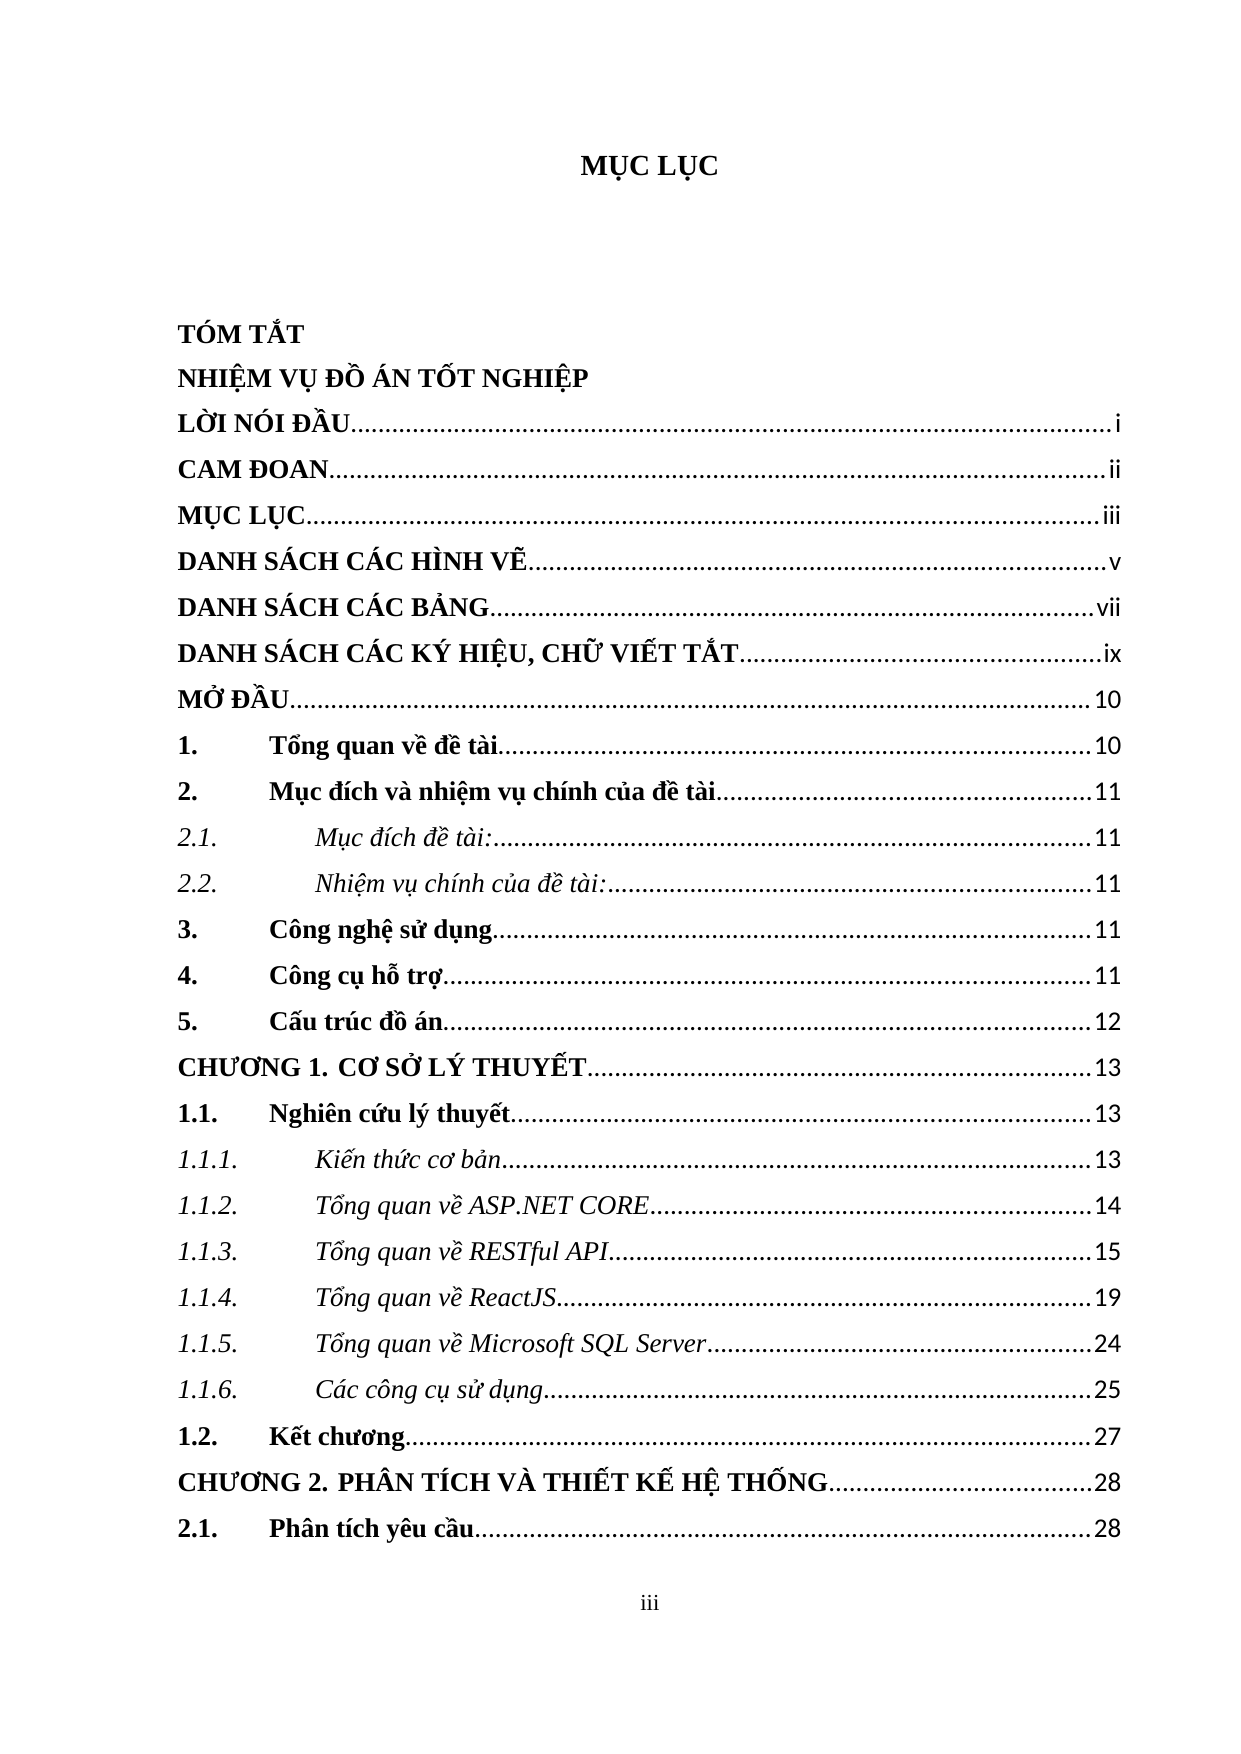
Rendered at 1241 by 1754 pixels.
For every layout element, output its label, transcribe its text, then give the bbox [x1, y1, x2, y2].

text MỞ ĐẦU 10 [177, 682, 1122, 715]
text 1. Tổng quan về đề tài 10 [177, 728, 1122, 761]
text CHƯƠNG 2. PHÂN TÍCH VÀ THIẾT KẾ HỆ THỐNG 28 [177, 1465, 1122, 1498]
text MỤC LỤC [177, 148, 1122, 181]
text 2.1. Phân tích yêu cầu 28 [177, 1511, 1122, 1544]
text 1.1.3. Tổng quan về RESTful API 15 [177, 1234, 1122, 1268]
text MỤC LỤC iii [177, 498, 1122, 531]
text CHƯƠNG 1. CƠ SỞ LÝ THUYẾT 13 [177, 1050, 1122, 1083]
text 1.1. Nghiên cứu lý thuyết 13 [177, 1096, 1122, 1129]
text 5. Cấu trúc đồ án 12 [177, 1004, 1122, 1037]
text 1.1.1. Kiến thức cơ bản 13 [177, 1142, 1122, 1176]
text LỜI NÓI ĐẦU i [177, 406, 1122, 439]
text 2. Mục đích và nhiệm vụ chính của đề tài 11 [177, 774, 1122, 807]
text 1.2. Kết chương 27 [177, 1419, 1122, 1452]
text 2.1. Mục đích đề tài: 11 [177, 820, 1122, 853]
text CAM ĐOAN ii [177, 452, 1122, 485]
text 1.1.6. Các công cụ sử dụng 25 [177, 1373, 1122, 1406]
text 3. Công nghệ sử dụng 11 [177, 912, 1122, 945]
text 4. Công cụ hỗ trợ 11 [177, 958, 1122, 991]
text 1.1.2. Tổng quan về ASP.NET CORE 14 [177, 1188, 1122, 1222]
text 1.1.5. Tổng quan về Microsoft SQL Server 24 [177, 1327, 1122, 1360]
text 2.2. Nhiệm vụ chính của đề tài: 11 [177, 866, 1122, 899]
text NHIỆM VỤ ĐỒ ÁN TỐT NGHIỆP [177, 362, 1122, 393]
text TÓM TẮT [177, 318, 1122, 349]
text DANH SÁCH CÁC BẢNG vii [177, 590, 1122, 623]
text 1.1.4. Tổng quan về ReactJS 19 [177, 1281, 1122, 1314]
text DANH SÁCH CÁC KÝ HIỆU, CHỮ VIẾT TẮT ix [177, 636, 1122, 669]
text DANH SÁCH CÁC HÌNH VẼ v [177, 544, 1122, 577]
